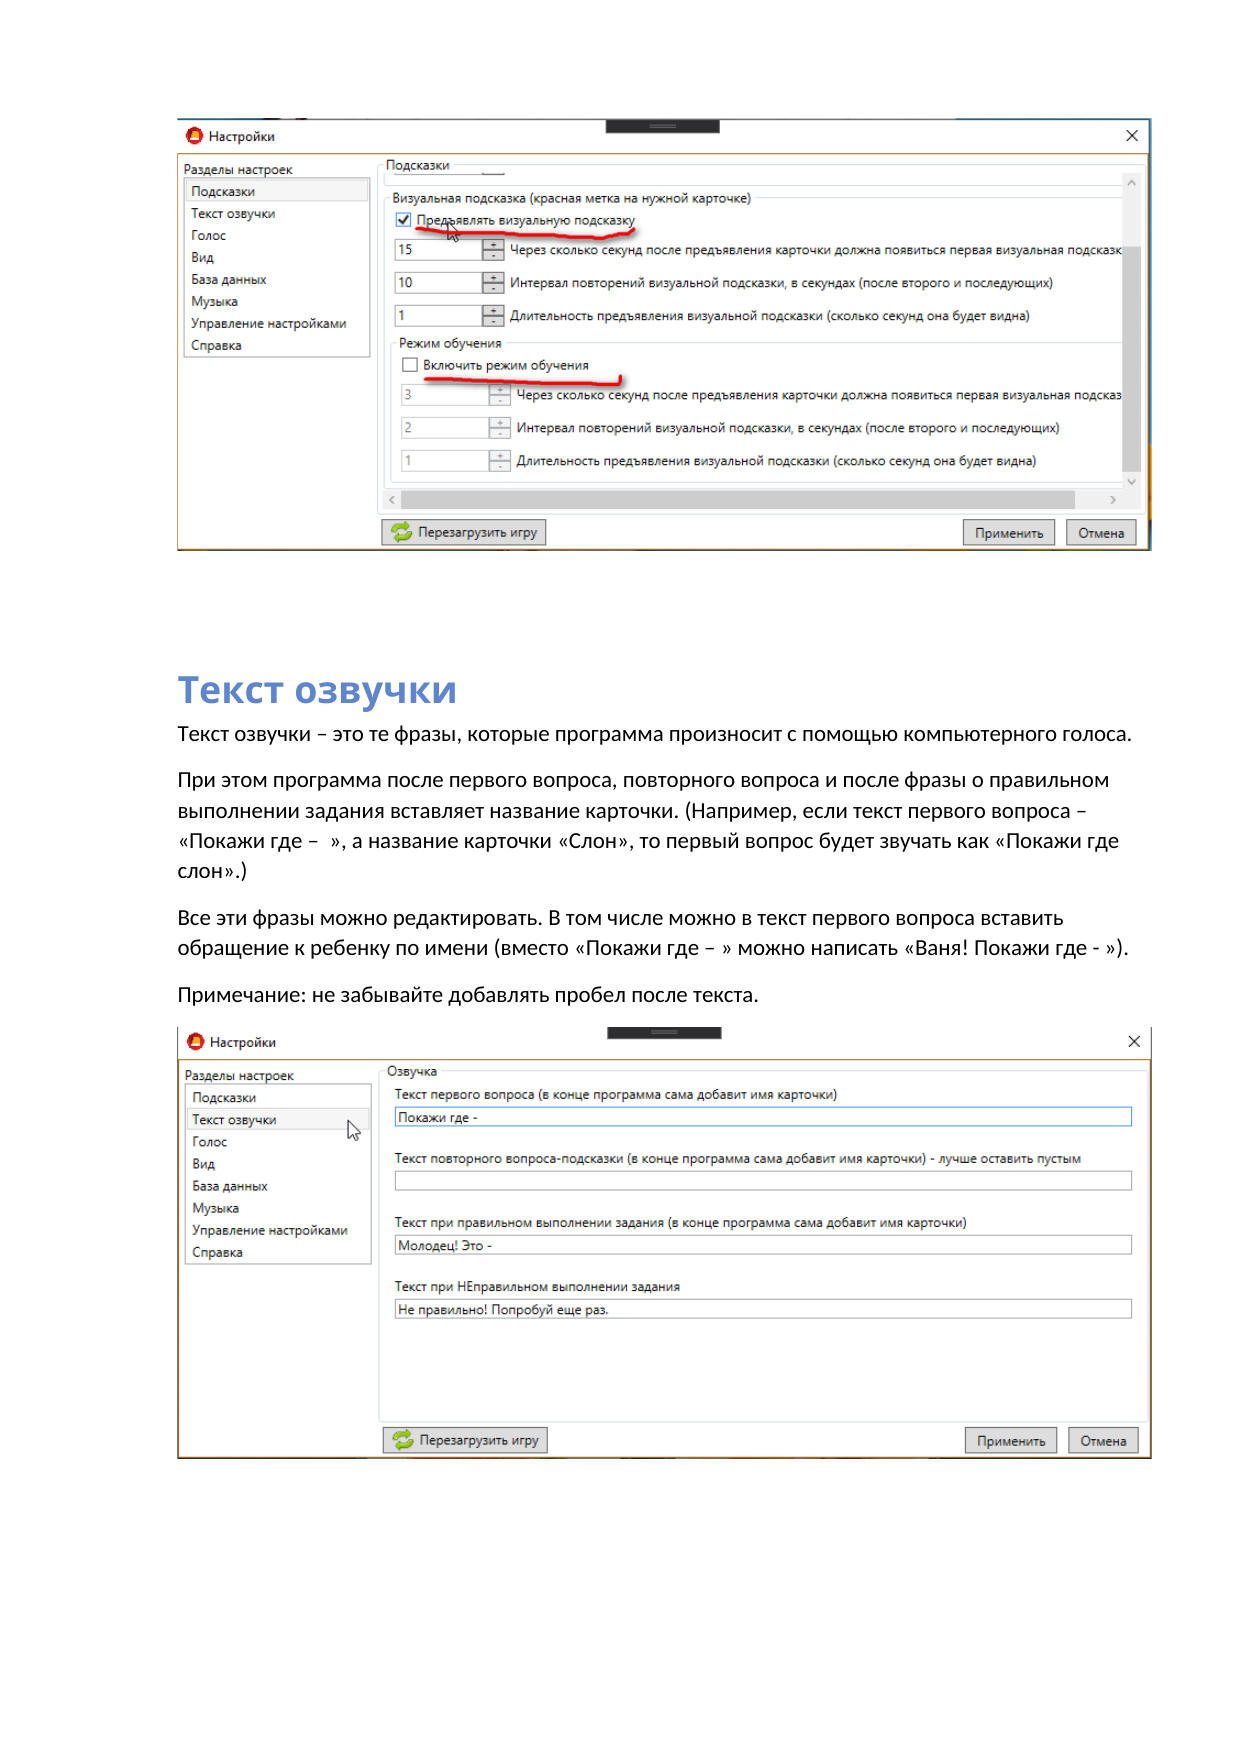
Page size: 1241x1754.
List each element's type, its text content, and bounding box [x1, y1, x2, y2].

text Примечание: не забывайте добавлять пробел после текста. [177, 980, 1152, 1008]
text Текст озвучки – это те фразы, которые программа произносит с помощью компьютерного голоса. [177, 719, 1152, 747]
text При этом программа после первого вопроса, повторного вопроса и после фразы о правильном выполнении задания вставляет название карточки. (Например, если текст первого вопроса – «Покажи где – », а название карточки «Слон», то первый вопрос будет звучать как «Покажи где слон».) [177, 766, 1152, 884]
subtitle Текст озвучки [177, 663, 1152, 714]
picture [177, 1027, 1152, 1459]
text Все эти фразы можно редактировать. В том числе можно в текст первого вопроса вставить обращение к ребенку по имени (вместо «Покажи где – » можно написать «Ваня! Покажи где - »). [177, 903, 1152, 961]
picture [177, 118, 1152, 551]
